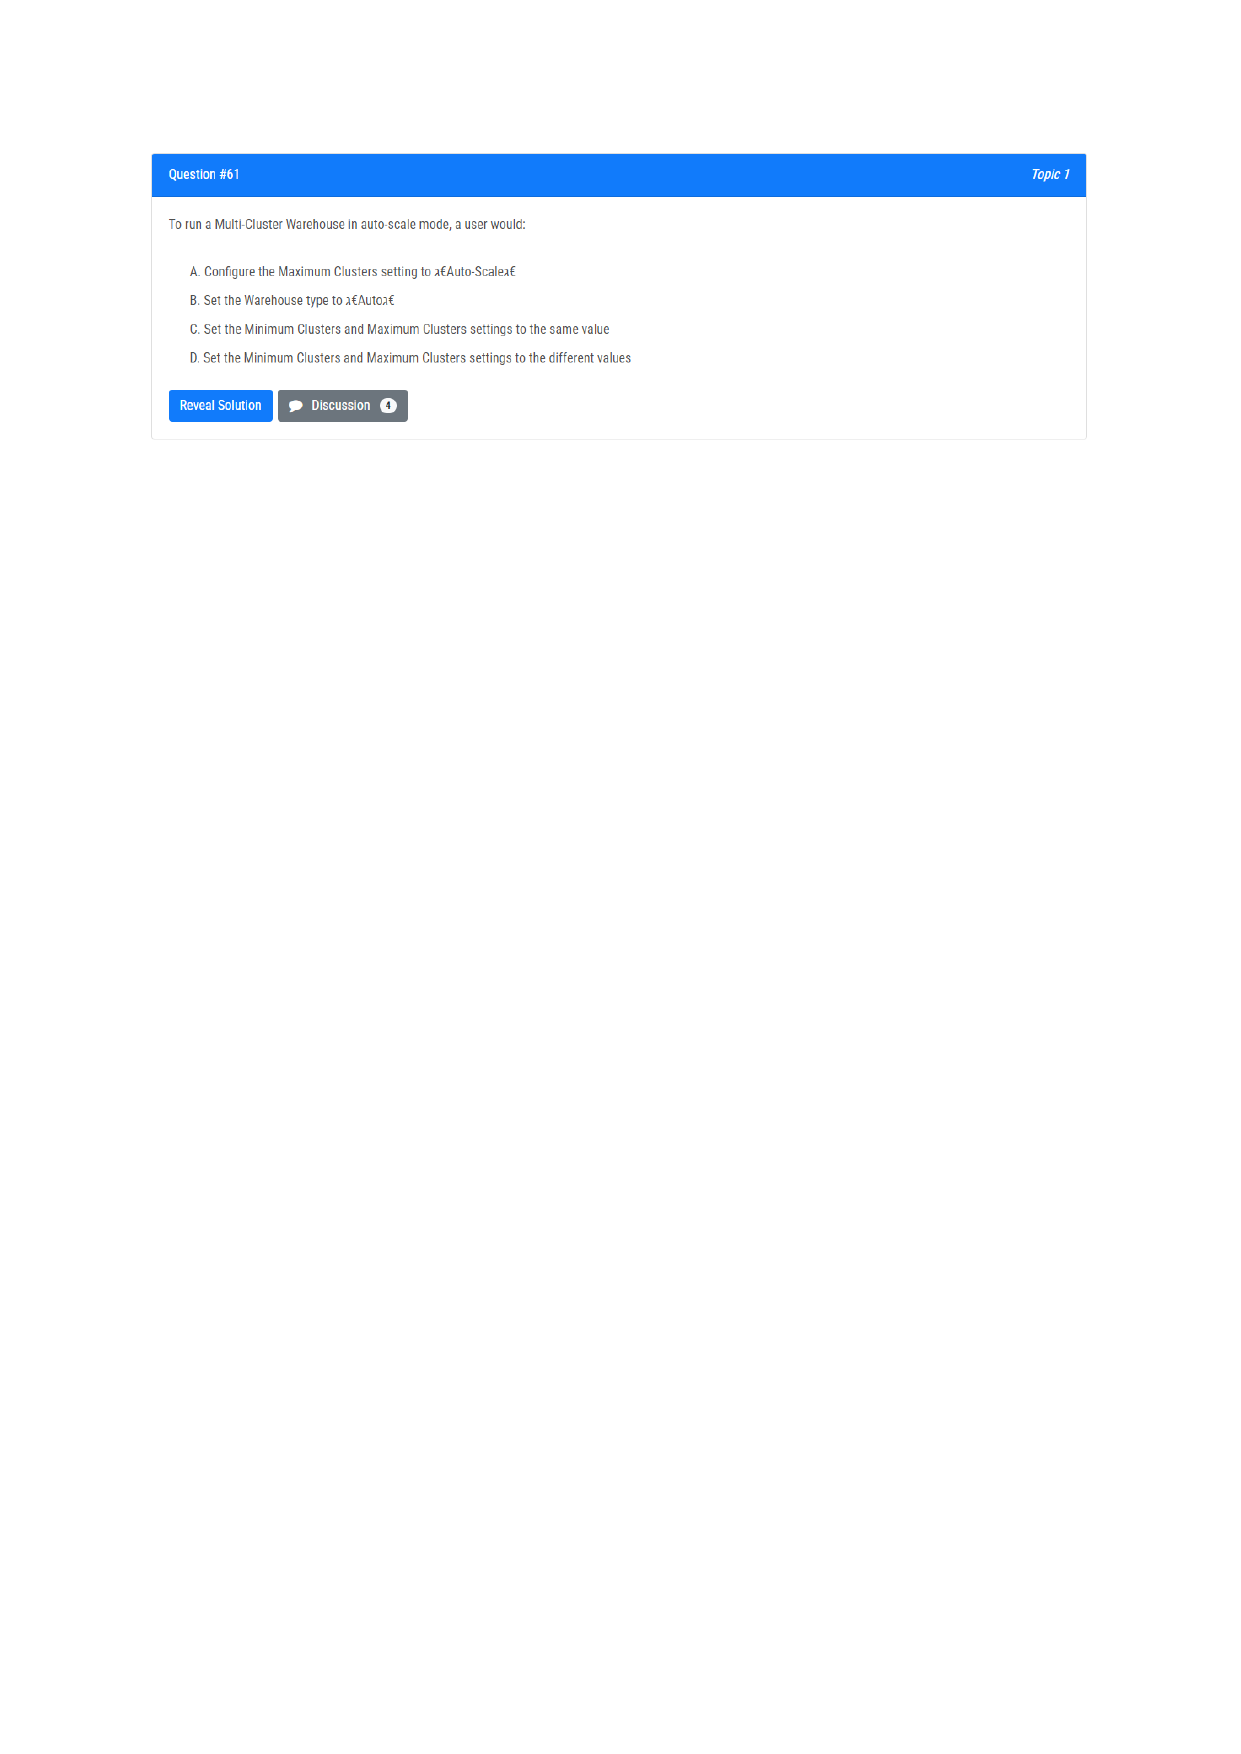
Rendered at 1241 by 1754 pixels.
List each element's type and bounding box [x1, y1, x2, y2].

picture [150, 150, 1091, 445]
